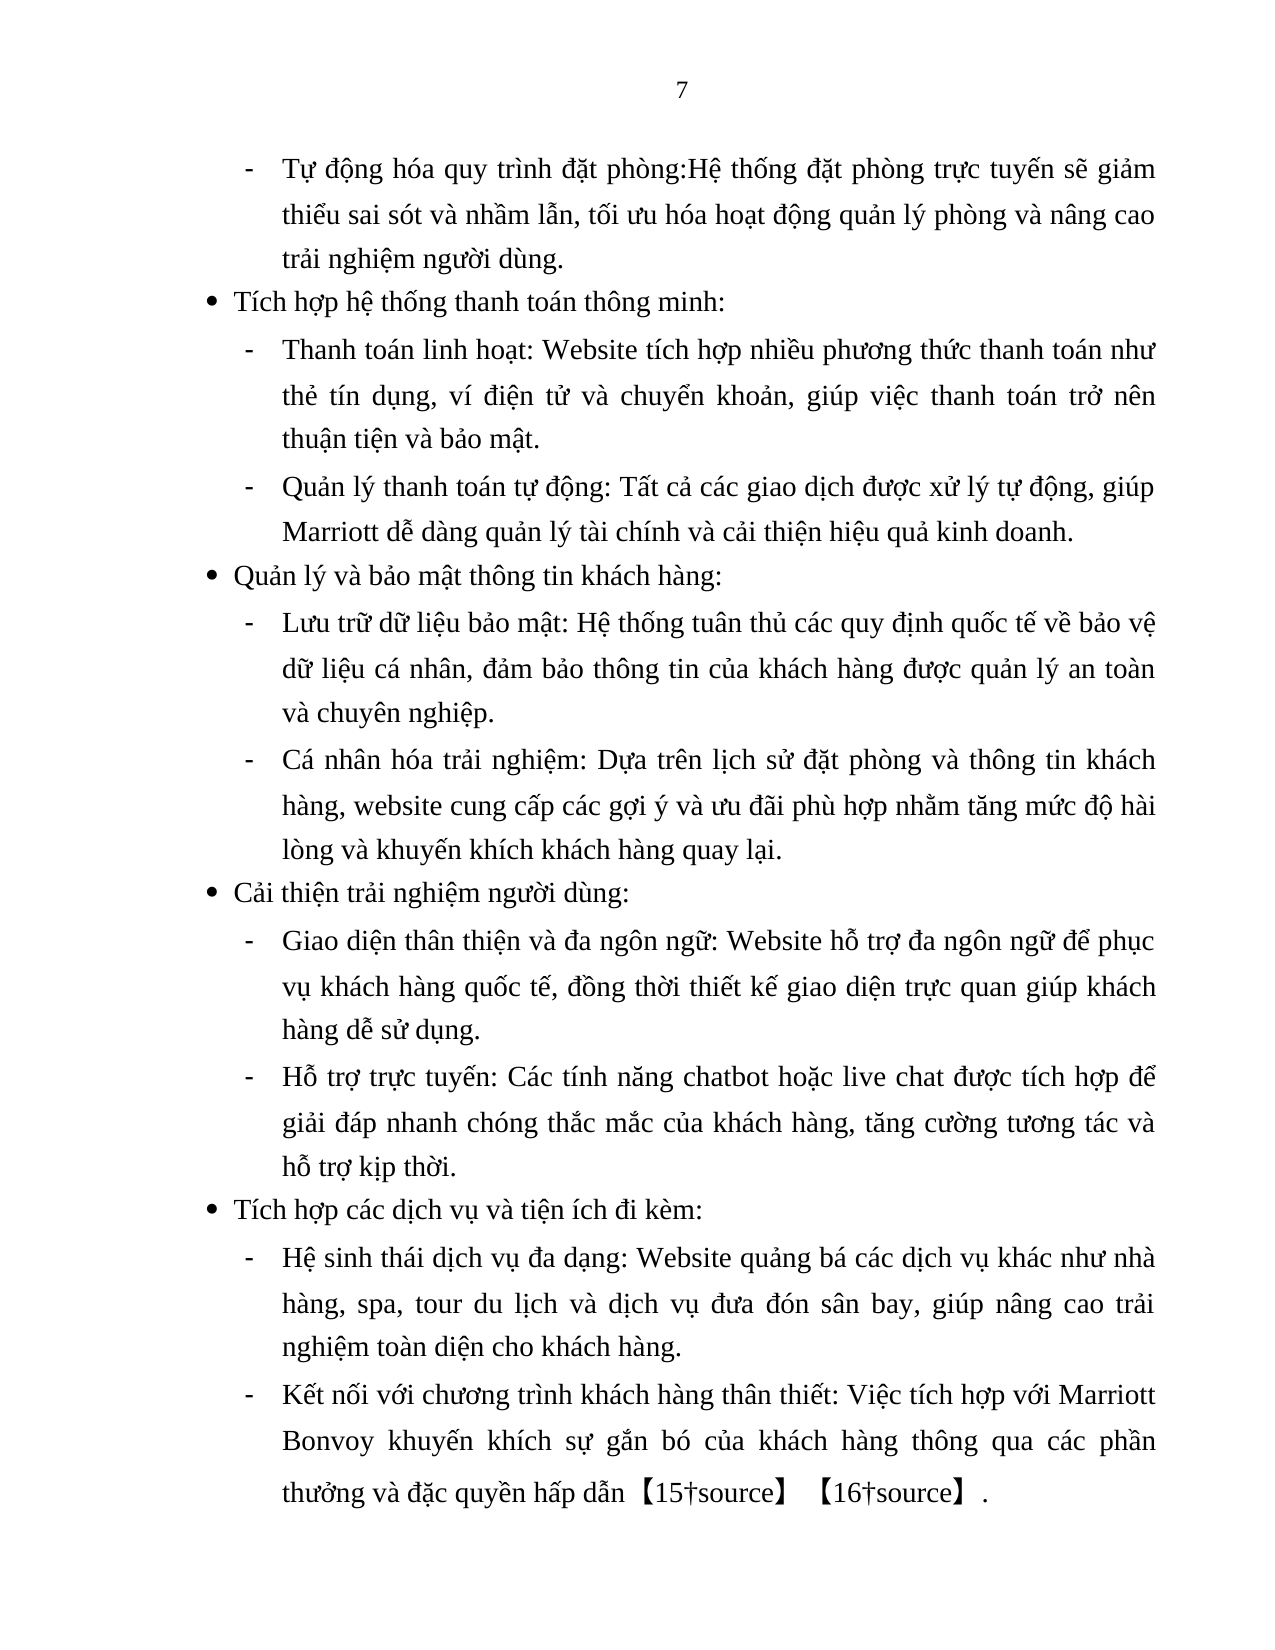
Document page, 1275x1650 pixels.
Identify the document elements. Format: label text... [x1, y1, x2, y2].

list Tự động hóa quy trình đặt phòng:Hệ thống đặt phòng trực tuyến sẽ giảm thiểu sai sót và nhầm lẫn, tối ưu hóa hoạt động quản lý phòng và nâng cao trải nghiệm người dùng. [244, 148, 1157, 274]
list Quản lý thanh toán tự động: Tất cả các giao dịch được xử lý tự động, giúp Marriott dễ dàng quản lý tài chính và cải thiện hiệu quả kinh doanh. [244, 465, 1157, 548]
list Quản lý và bảo mật thông tin khách hàng: [207, 558, 1157, 592]
list Tích hợp hệ thống thanh toán thông minh: [207, 284, 1157, 318]
list Hệ sinh thái dịch vụ đa dạng: Website quảng bá các dịch vụ khác như nhà hàng, spa, tour du lịch và dịch vụ đưa đón sân bay, giúp nâng cao trải nghiệm toàn diện cho khách hàng. [244, 1236, 1157, 1363]
list Giao diện thân thiện và đa ngôn ngữ: Website hỗ trợ đa ngôn ngữ để phục vụ khách hàng quốc tế, đồng thời thiết kế giao diện trực quan giúp khách hàng dễ sử dụng. [244, 919, 1157, 1046]
list Cải thiện trải nghiệm người dùng: [207, 875, 1157, 909]
list Hỗ trợ trực tuyến: Các tính năng chatbot hoặc live chat được tích hợp để giải đáp nhanh chóng thắc mắc của khách hàng, tăng cường tương tác và hỗ trợ kịp thời. [244, 1056, 1157, 1182]
list Lưu trữ dữ liệu bảo mật: Hệ thống tuân thủ các quy định quốc tế về bảo vệ dữ liệu cá nhân, đảm bảo thông tin của khách hàng được quản lý an toàn và chuyên nghiệp. [244, 602, 1157, 728]
list Cá nhân hóa trải nghiệm: Dựa trên lịch sử đặt phòng và thông tin khách hàng, website cung cấp các gợi ý và ưu đãi phù hợp nhằm tăng mức độ hài lòng và khuyến khích khách hàng quay lại. [244, 738, 1157, 865]
list Tích hợp các dịch vụ và tiện ích đi kèm: [207, 1192, 1157, 1226]
list Thanh toán linh hoạt: Website tích hợp nhiều phương thức thanh toán như thẻ tín dụng, ví điện tử và chuyển khoản, giúp việc thanh toán trở nên thuận tiện và bảo mật. [244, 328, 1157, 455]
list Kết nối với chương trình khách hàng thân thiết: Việc tích hợp với Marriott Bonvoy khuyến khích sự gắn bó của khách hàng thông qua các phần thưởng và đặc quyền hấp dẫn【15†source】【16†source】. [244, 1373, 1157, 1511]
